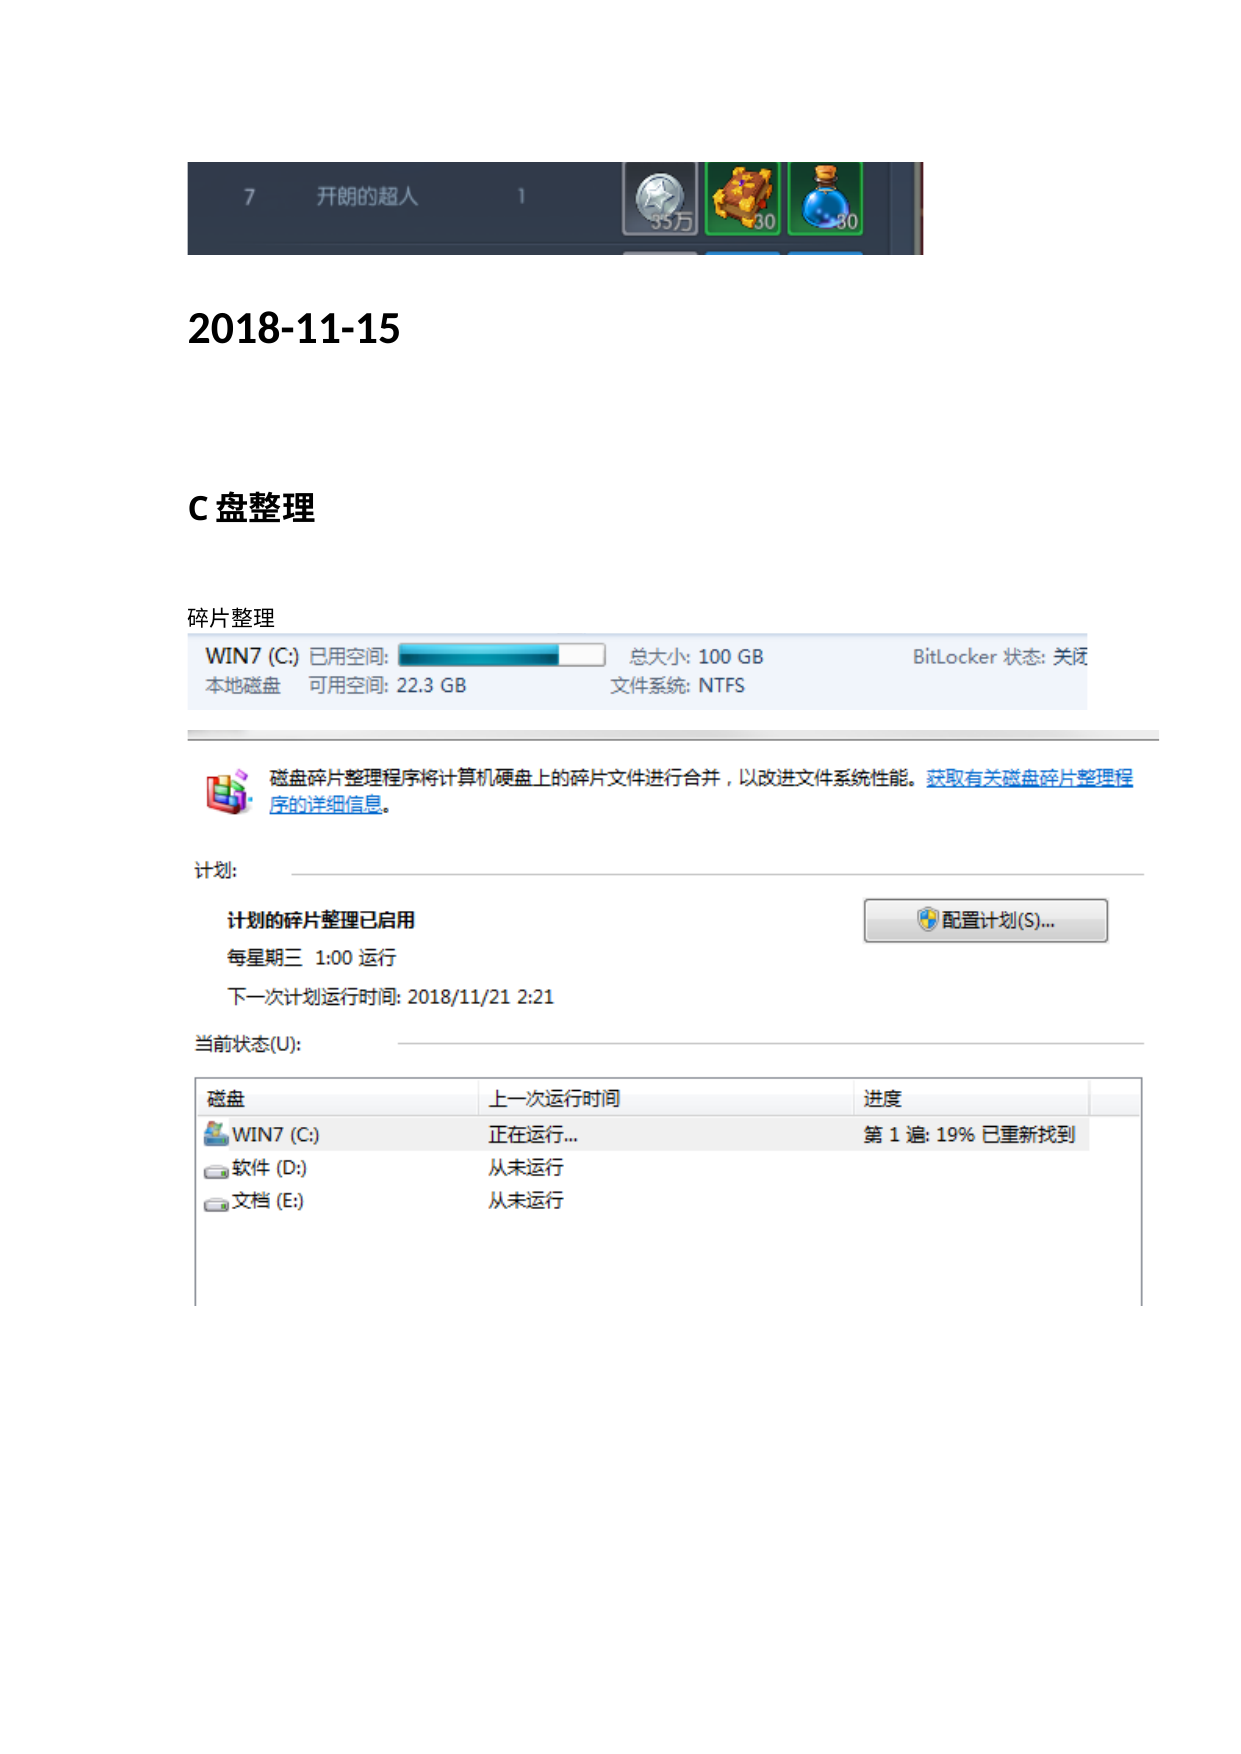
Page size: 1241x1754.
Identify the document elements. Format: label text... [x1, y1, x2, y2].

text 碎片整理 [187, 601, 1053, 633]
subtitle 2018-11-15 [187, 295, 1053, 360]
subtitle C盘整理 [187, 473, 1053, 538]
picture [187, 162, 924, 255]
picture [187, 633, 1088, 710]
picture [187, 730, 1160, 1306]
